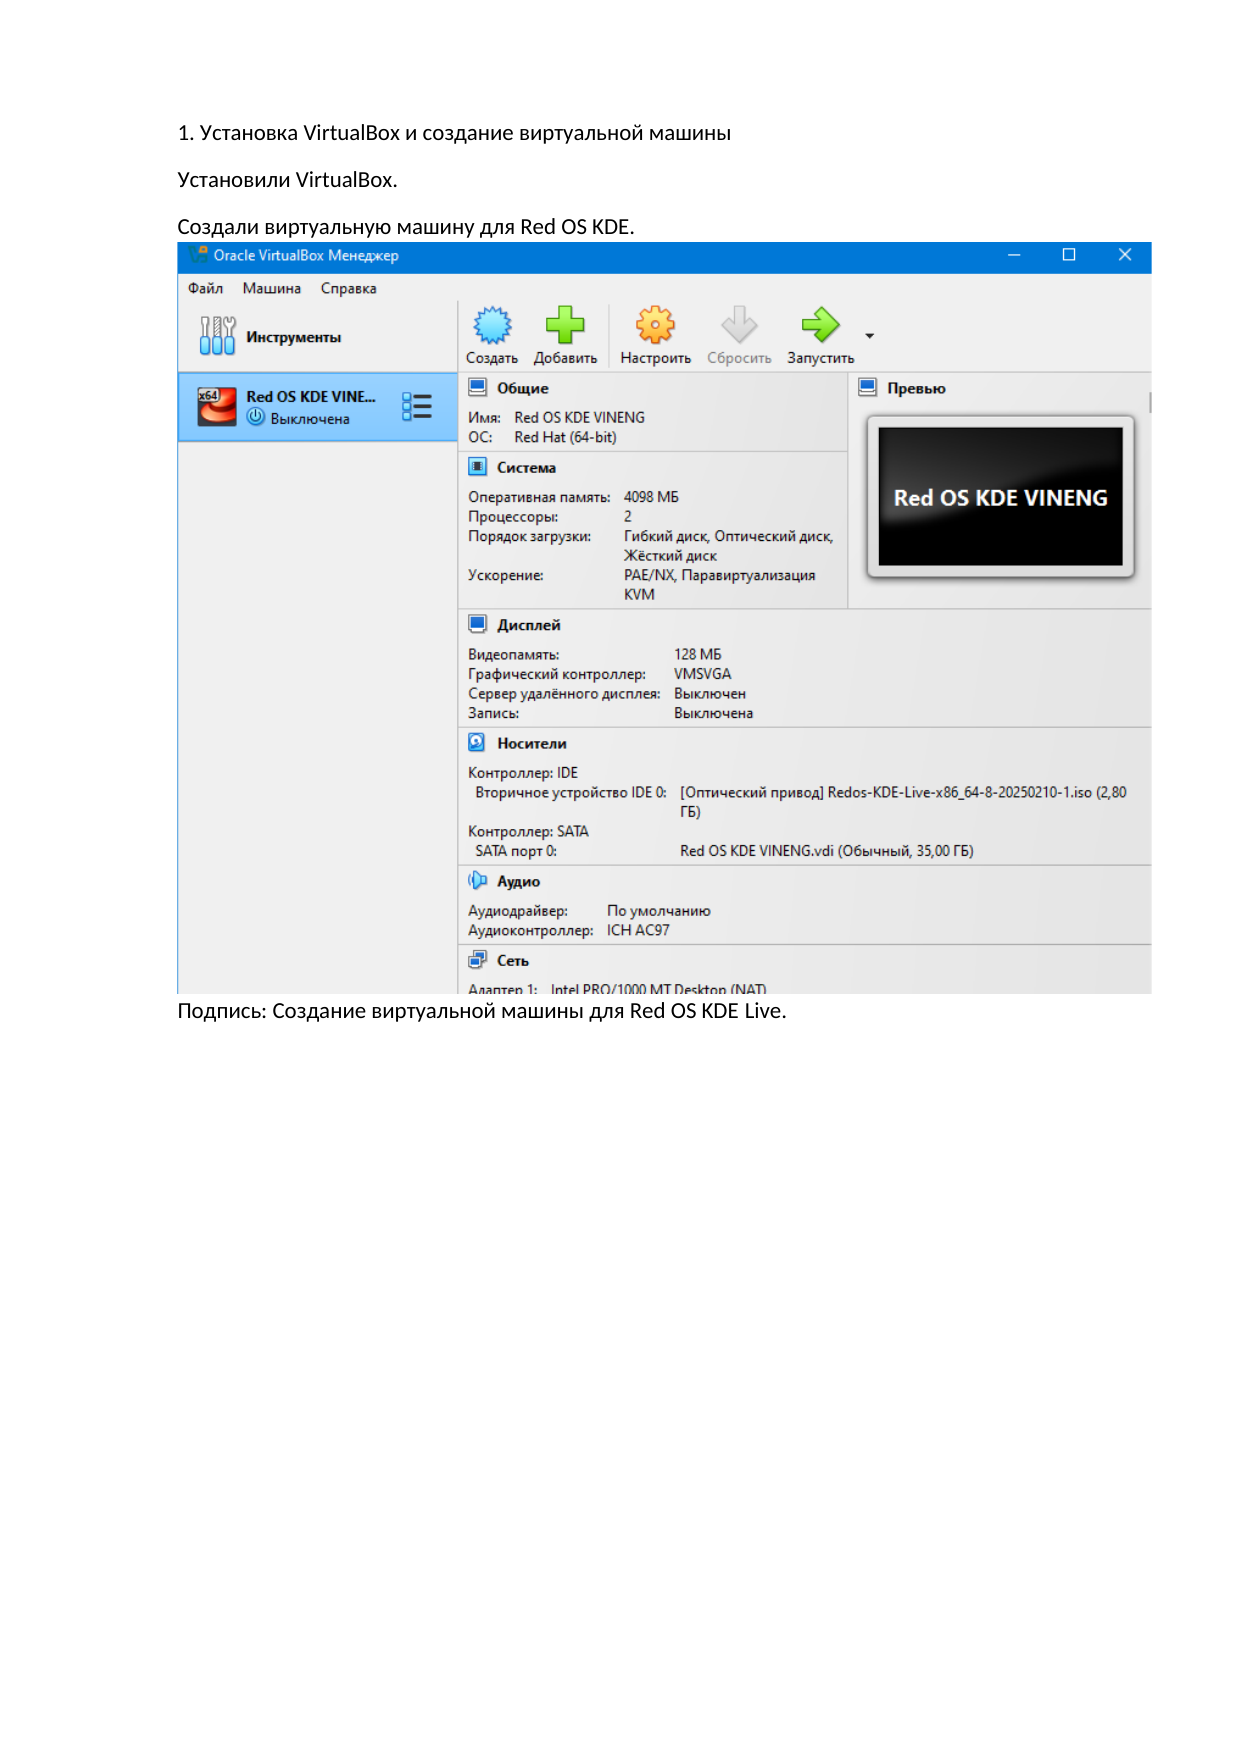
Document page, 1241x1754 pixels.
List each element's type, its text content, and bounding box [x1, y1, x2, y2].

text Создали виртуальную машину для Red OS KDE. Подпись: Создание виртуальной машины для Red OS KDE Live. [177, 212, 1152, 242]
text Установили VirtualBox. [177, 165, 1152, 193]
text Создали виртуальную машину для Red OS KDE. Подпись: Создание виртуальной машины для Red OS KDE Live. [177, 994, 1152, 1024]
picture [177, 242, 1152, 994]
text 1. Установка VirtualBox и создание виртуальной машины [177, 118, 1152, 146]
